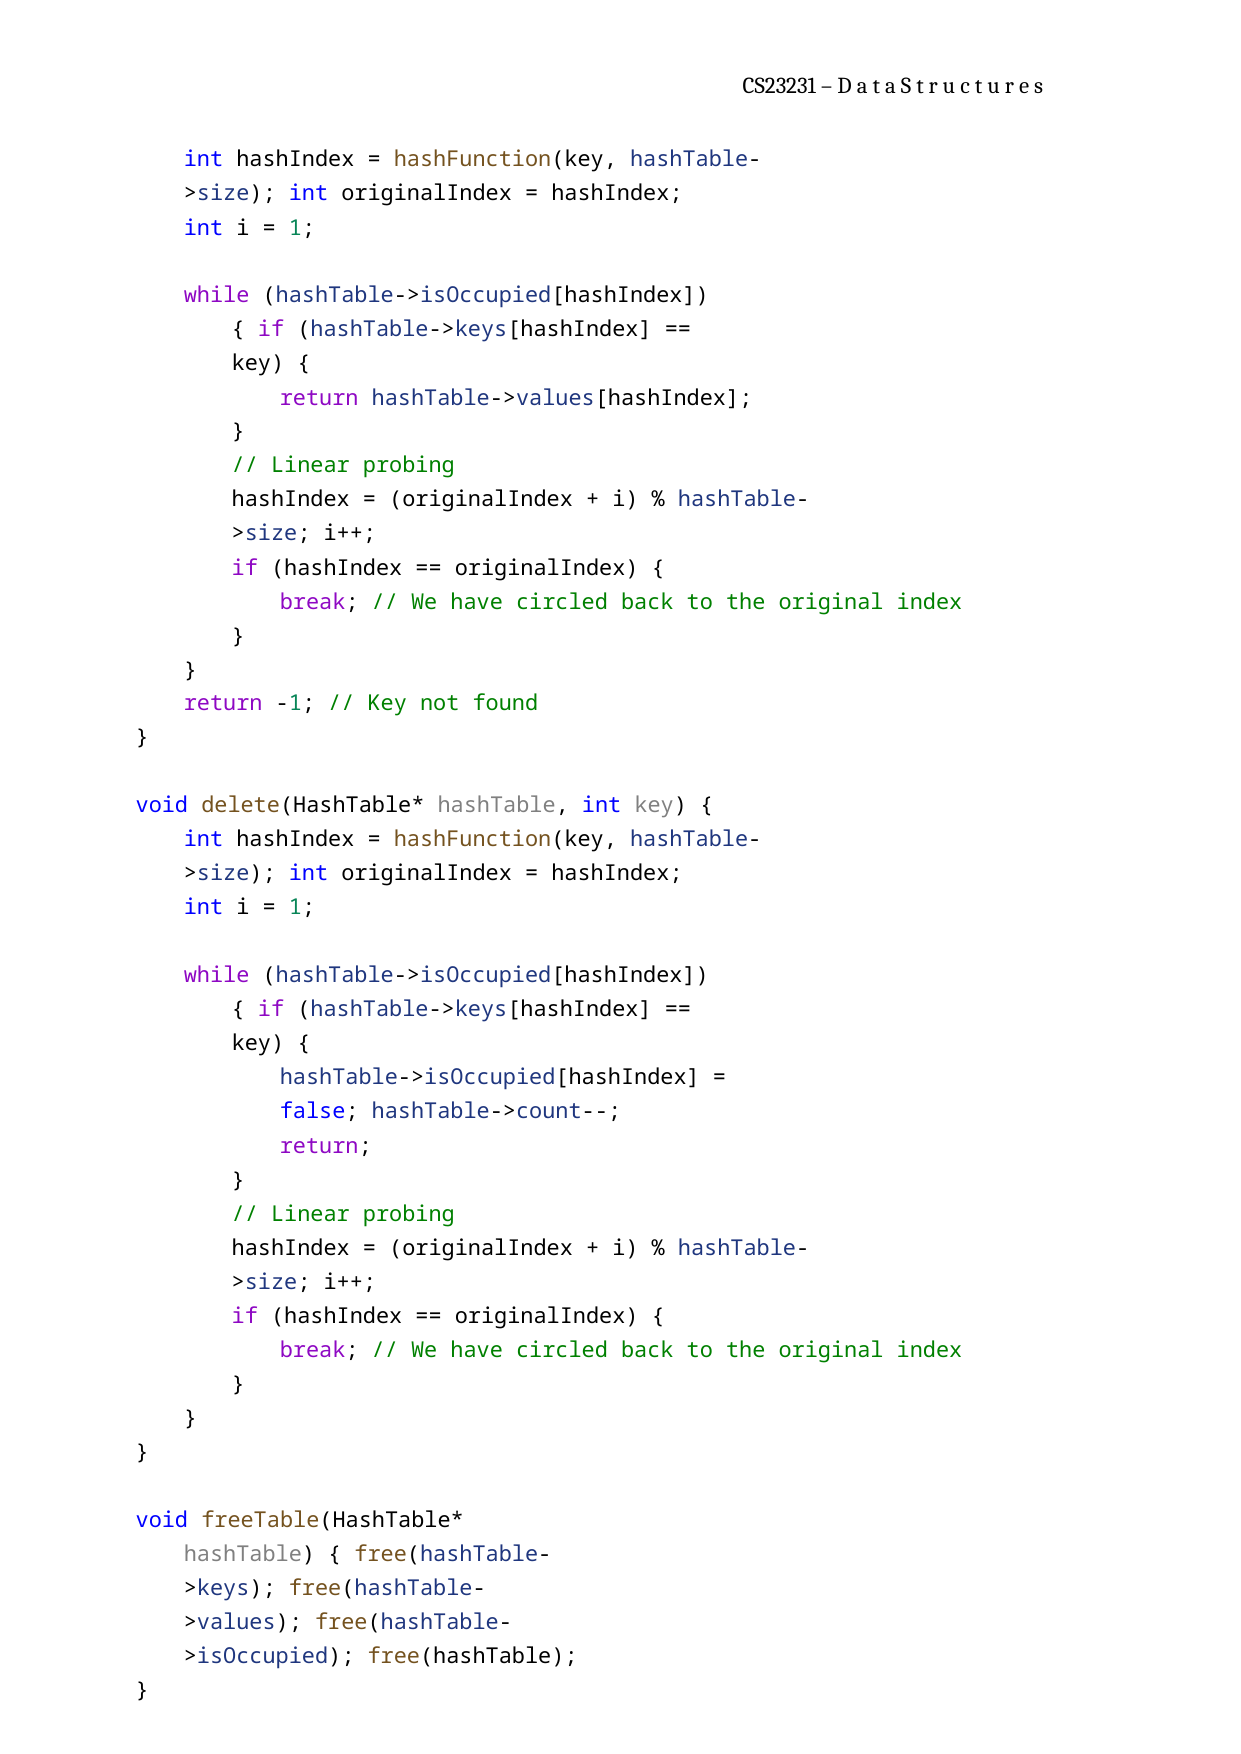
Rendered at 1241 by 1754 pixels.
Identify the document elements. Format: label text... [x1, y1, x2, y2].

text } [135, 721, 1159, 751]
text while (hashTable->isOccupied[hashIndex]) { if (hashTable->keys[hashIndex] == key) { [183, 279, 712, 377]
text return hashTable->values[hashIndex]; [279, 382, 1159, 411]
text hashTable->isOccupied[hashIndex] = false; hashTable->count--; [279, 1061, 773, 1125]
text return -1; // Key not found [183, 687, 1159, 717]
text } [183, 653, 1159, 683]
text int i = 1; [183, 211, 1159, 241]
text int hashIndex = hashFunction(key, hashTable->size); int originalIndex = hashIndex; [183, 143, 809, 207]
text } [135, 1674, 1159, 1704]
text return; [279, 1129, 1159, 1159]
text // Linear probing [231, 1198, 1159, 1227]
text } [231, 1368, 1159, 1398]
text hashIndex = (originalIndex + i) % hashTable->size; i++; [231, 1232, 857, 1296]
text } [231, 415, 1159, 445]
text } [231, 1164, 1159, 1193]
text // Linear probing [231, 449, 1159, 479]
text int hashIndex = hashFunction(key, hashTable->size); int originalIndex = hashIndex; [183, 823, 809, 887]
text break; // We have circled back to the original index [279, 1334, 1159, 1364]
text } [231, 619, 1159, 649]
text void freeTable(HashTable* hashTable) { free(hashTable->keys); free(hashTable->values); free(hashTable->isOccupied); free(hashTable); [135, 1503, 592, 1670]
text int i = 1; [183, 891, 1159, 921]
text break; // We have circled back to the original index [279, 586, 1159, 615]
text if (hashIndex == originalIndex) { [231, 1300, 1159, 1330]
text } [183, 1402, 1159, 1432]
text hashIndex = (originalIndex + i) % hashTable->size; i++; [231, 483, 857, 547]
text } [135, 1436, 1159, 1466]
text if (hashIndex == originalIndex) { [231, 552, 1159, 581]
text void delete(HashTable* hashTable, int key) { [135, 789, 1159, 819]
text while (hashTable->isOccupied[hashIndex]) { if (hashTable->keys[hashIndex] == key) { [183, 959, 713, 1057]
